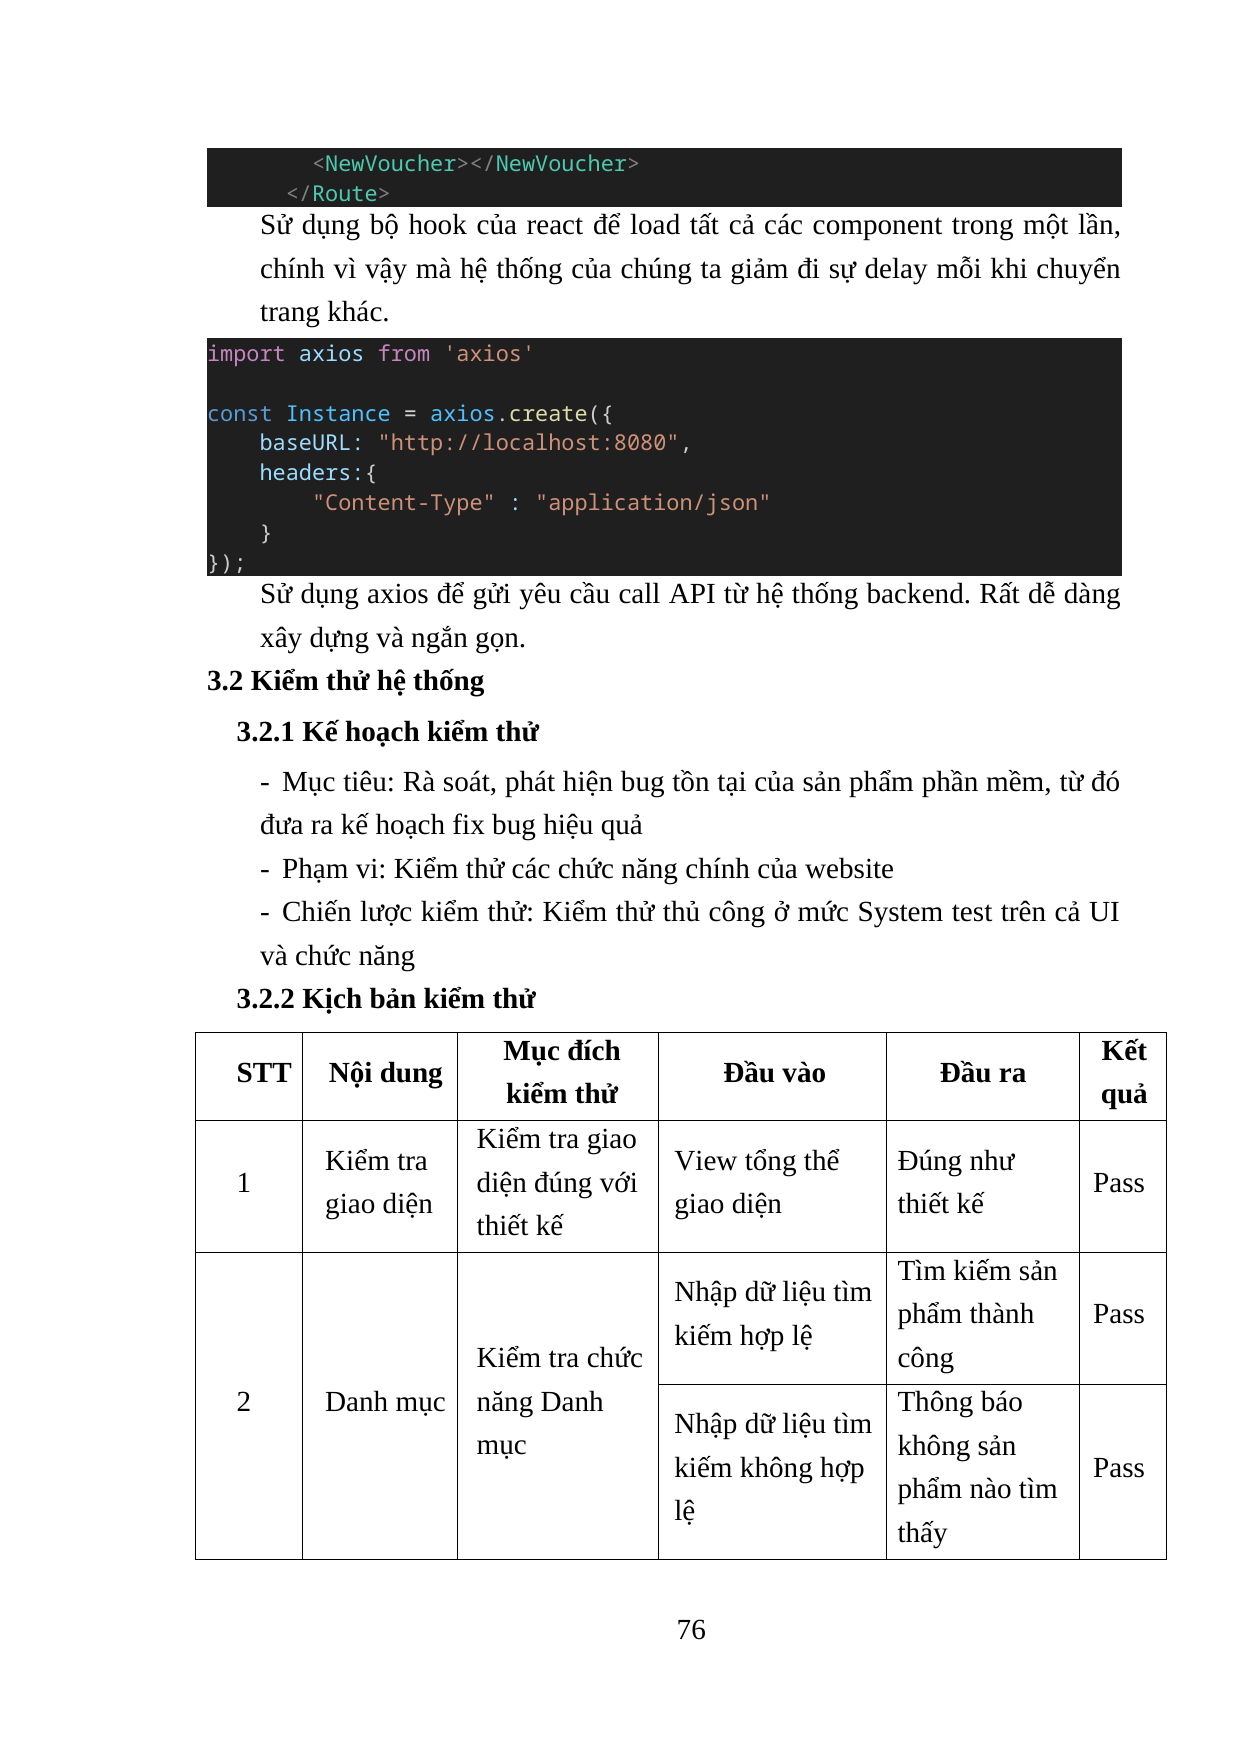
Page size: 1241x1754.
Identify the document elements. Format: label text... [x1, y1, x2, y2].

text } [207, 517, 1122, 546]
table_header Đầu vào [659, 1033, 886, 1120]
table_cell Danh mục [303, 1253, 457, 1559]
table_cell Kiểm tra chức năng Danh mục [458, 1253, 658, 1559]
text <NewVoucher></NewVoucher> [207, 148, 1122, 177]
table_cell Nhập dữ liệu tìm kiếm hợp lệ [659, 1253, 886, 1383]
table_cell Pass [1080, 1253, 1166, 1383]
text const Instance = axios.create({ [207, 397, 1122, 427]
text - Mục tiêu: Rà soát, phát hiện bug tồn tại của sản phẩm phần mềm, từ đó đưa ra kế hoạch fix bug hiệu quả [260, 764, 1122, 841]
text - Chiến lược kiểm thử: Kiểm thử thủ công ở mức System test trên cả UI và chức năng [260, 894, 1122, 972]
table_cell 2 [196, 1253, 302, 1559]
table_cell View tổng thể giao diện [659, 1121, 886, 1252]
table_header STT [196, 1033, 302, 1120]
subtitle 3.2.2 Kịch bản kiểm thử [236, 982, 1122, 1015]
table_header Mục đích kiểm thử [458, 1033, 658, 1120]
table_cell Tìm kiếm sản phẩm thành công [887, 1253, 1079, 1383]
table_cell Đúng như thiết kế [887, 1121, 1079, 1252]
table_cell Pass [1080, 1121, 1166, 1252]
text baseURL: "http://localhost:8080", [207, 427, 1122, 457]
subtitle 3.2 Kiểm thử hệ thống [207, 663, 1122, 697]
table_cell Kiểm tra giao diện [303, 1121, 457, 1252]
table_header Nội dung [303, 1033, 457, 1120]
table_header Kết quả [1080, 1033, 1166, 1120]
subtitle 3.2.1 Kế hoạch kiểm thử [236, 714, 1122, 747]
text Sử dụng axios để gửi yêu cầu call API từ hệ thống backend. Rất dễ dàng xây dựng và ngắn gọn. [260, 576, 1122, 653]
text - Phạm vi: Kiểm thử các chức năng chính của website [260, 851, 1122, 884]
table_cell Pass [1080, 1385, 1166, 1559]
text "Content-Type" : "application/json" [207, 487, 1122, 517]
text headers:{ [207, 457, 1122, 487]
table_cell Thông báo không sản phẩm nào tìm thấy [887, 1385, 1079, 1559]
text Sử dụng bộ hook của react để load tất cả các component trong một lần, chính vì vậy mà hệ thống của chúng ta giảm đi sự delay mỗi khi chuyển trang khác. [260, 207, 1122, 328]
text }); [207, 546, 1122, 576]
table_cell Kiểm tra giao diện đúng với thiết kế [458, 1121, 658, 1252]
table_cell Nhập dữ liệu tìm kiếm không hợp lệ [659, 1385, 886, 1559]
table_cell 1 [196, 1121, 302, 1252]
table_header Đầu ra [887, 1033, 1079, 1120]
text </Route> [207, 177, 1122, 207]
text import axios from 'axios' [207, 338, 1122, 368]
